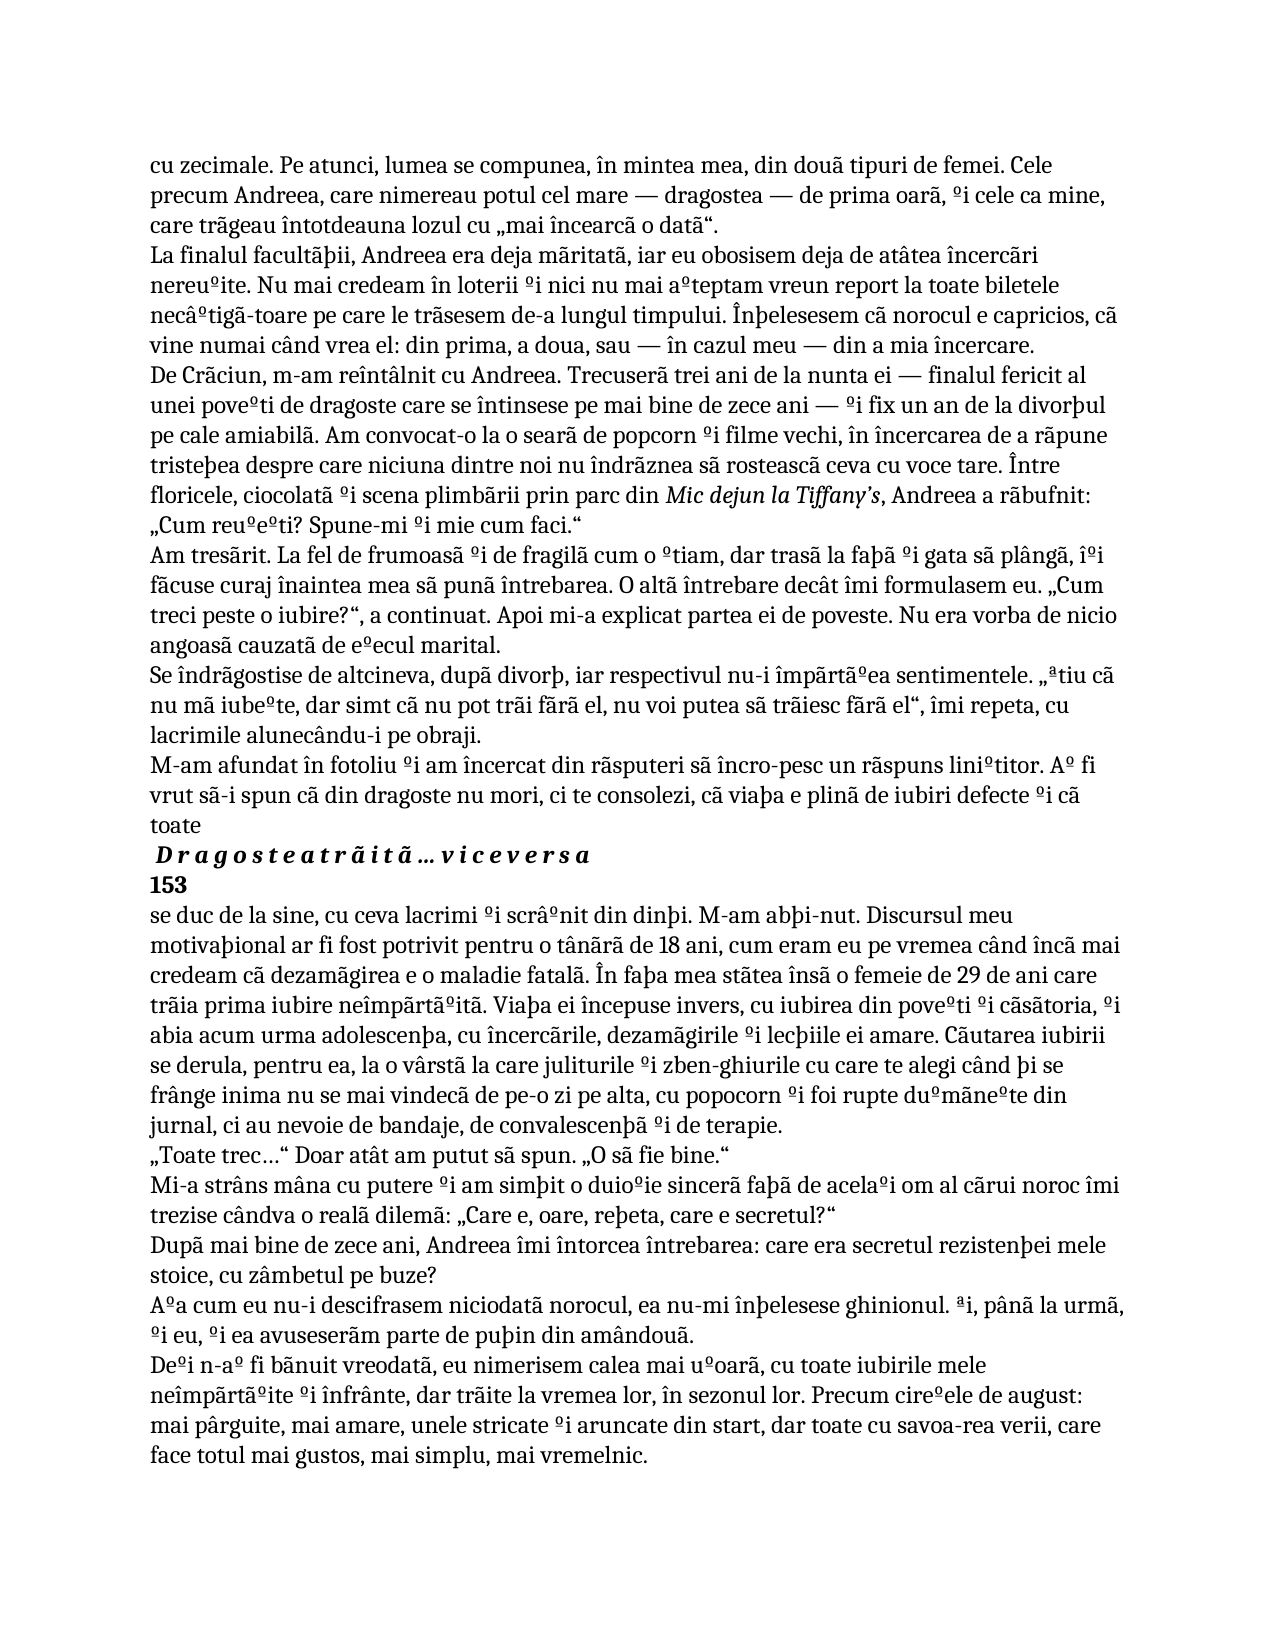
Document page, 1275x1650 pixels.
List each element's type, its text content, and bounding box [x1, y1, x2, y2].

text D r a g o s t e a t r ã i t ã … v i c e v e r s a [150, 840, 1125, 870]
text Mi-a strâns mâna cu putere ºi am simþit o duioºie sincerã faþã de acelaºi om al cãrui noroc îmi trezise cândva o realã dilemã: „Care e, oare, reþeta, care e secretul?“ [150, 1170, 1125, 1230]
text Am tresãrit. La fel de frumoasã ºi de fragilã cum o ºtiam, dar trasã la faþã ºi gata sã plângã, îºi fãcuse curaj înaintea mea sã punã întrebarea. O altã întrebare decât îmi formulasem eu. „Cum treci peste o iubire?“, a continuat. Apoi mi-a explicat partea ei de poveste. Nu era vorba de nicio angoasã cauzatã de eºecul marital. [150, 540, 1125, 660]
text Se îndrãgostise de altcineva, dupã divorþ, iar respectivul nu-i împãrtãºea sentimentele. „ªtiu cã nu mã iubeºte, dar simt cã nu pot trãi fãrã el, nu voi putea sã trãiesc fãrã el“, îmi repeta, cu lacrimile alunecându-i pe obraji. [150, 660, 1125, 750]
text Dupã mai bine de zece ani, Andreea îmi întorcea întrebarea: care era secretul rezistenþei mele stoice, cu zâmbetul pe buze? [150, 1230, 1125, 1290]
text Aºa cum eu nu-i descifrasem niciodatã norocul, ea nu-mi înþelesese ghinionul. ªi, pânã la urmã, ºi eu, ºi ea avuseserãm parte de puþin din amândouã. [150, 1290, 1125, 1350]
text De Crãciun, m-am reîntâlnit cu Andreea. Trecuserã trei ani de la nunta ei — finalul fericit al unei poveºti de dragoste care se întinsese pe mai bine de zece ani — ºi fix un an de la divorþul pe cale amiabilã. Am convocat-o la o searã de popcorn ºi filme vechi, în încercarea de a rãpune tristeþea despre care niciuna dintre noi nu îndrãznea sã rosteascã ceva cu voce tare. Între floricele, ciocolatã ºi scena plimbãrii prin parc din Mic dejun la Tiffany’s, Andreea a rãbufnit: „Cum reuºeºti? Spune-mi ºi mie cum faci.“ [150, 360, 1125, 540]
text 153 [150, 870, 1125, 900]
text Deºi n-aº fi bãnuit vreodatã, eu nimerisem calea mai uºoarã, cu toate iubirile mele neîmpãrtãºite ºi înfrânte, dar trãite la vremea lor, în sezonul lor. Precum cireºele de august: mai pârguite, mai amare, unele stricate ºi aruncate din start, dar toate cu savoa-rea verii, care face totul mai gustos, mai simplu, mai vremelnic. [150, 1350, 1125, 1470]
text se duc de la sine, cu ceva lacrimi ºi scrâºnit din dinþi. M-am abþi-nut. Discursul meu motivaþional ar fi fost potrivit pentru o tânãrã de 18 ani, cum eram eu pe vremea când încã mai credeam cã dezamãgirea e o maladie fatalã. În faþa mea stãtea însã o femeie de 29 de ani care trãia prima iubire neîmpãrtãºitã. Viaþa ei începuse invers, cu iubirea din poveºti ºi cãsãtoria, ºi abia acum urma adolescenþa, cu încercãrile, dezamãgirile ºi lecþiile ei amare. Cãutarea iubirii se derula, pentru ea, la o vârstã la care juliturile ºi zben-ghiurile cu care te alegi când þi se frânge inima nu se mai vindecã de pe-o zi pe alta, cu popocorn ºi foi rupte duºmãneºte din jurnal, ci au nevoie de bandaje, de convalescenþã ºi de terapie. [150, 900, 1125, 1140]
text La finalul facultãþii, Andreea era deja mãritatã, iar eu obosisem deja de atâtea încercãri nereuºite. Nu mai credeam în loterii ºi nici nu mai aºteptam vreun report la toate biletele necâºtigã-toare pe care le trãsesem de-a lungul timpului. Înþelesesem cã norocul e capricios, cã vine numai când vrea el: din prima, a doua, sau — în cazul meu — din a mia încercare. [150, 240, 1125, 360]
text M-am afundat în fotoliu ºi am încercat din rãsputeri sã încro-pesc un rãspuns liniºtitor. Aº fi vrut sã-i spun cã din dragoste nu mori, ci te consolezi, cã viaþa e plinã de iubiri defecte ºi cã toate [150, 750, 1125, 840]
text „Toate trec…“ Doar atât am putut sã spun. „O sã fie bine.“ [150, 1140, 1125, 1170]
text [150, 150, 1125, 240]
